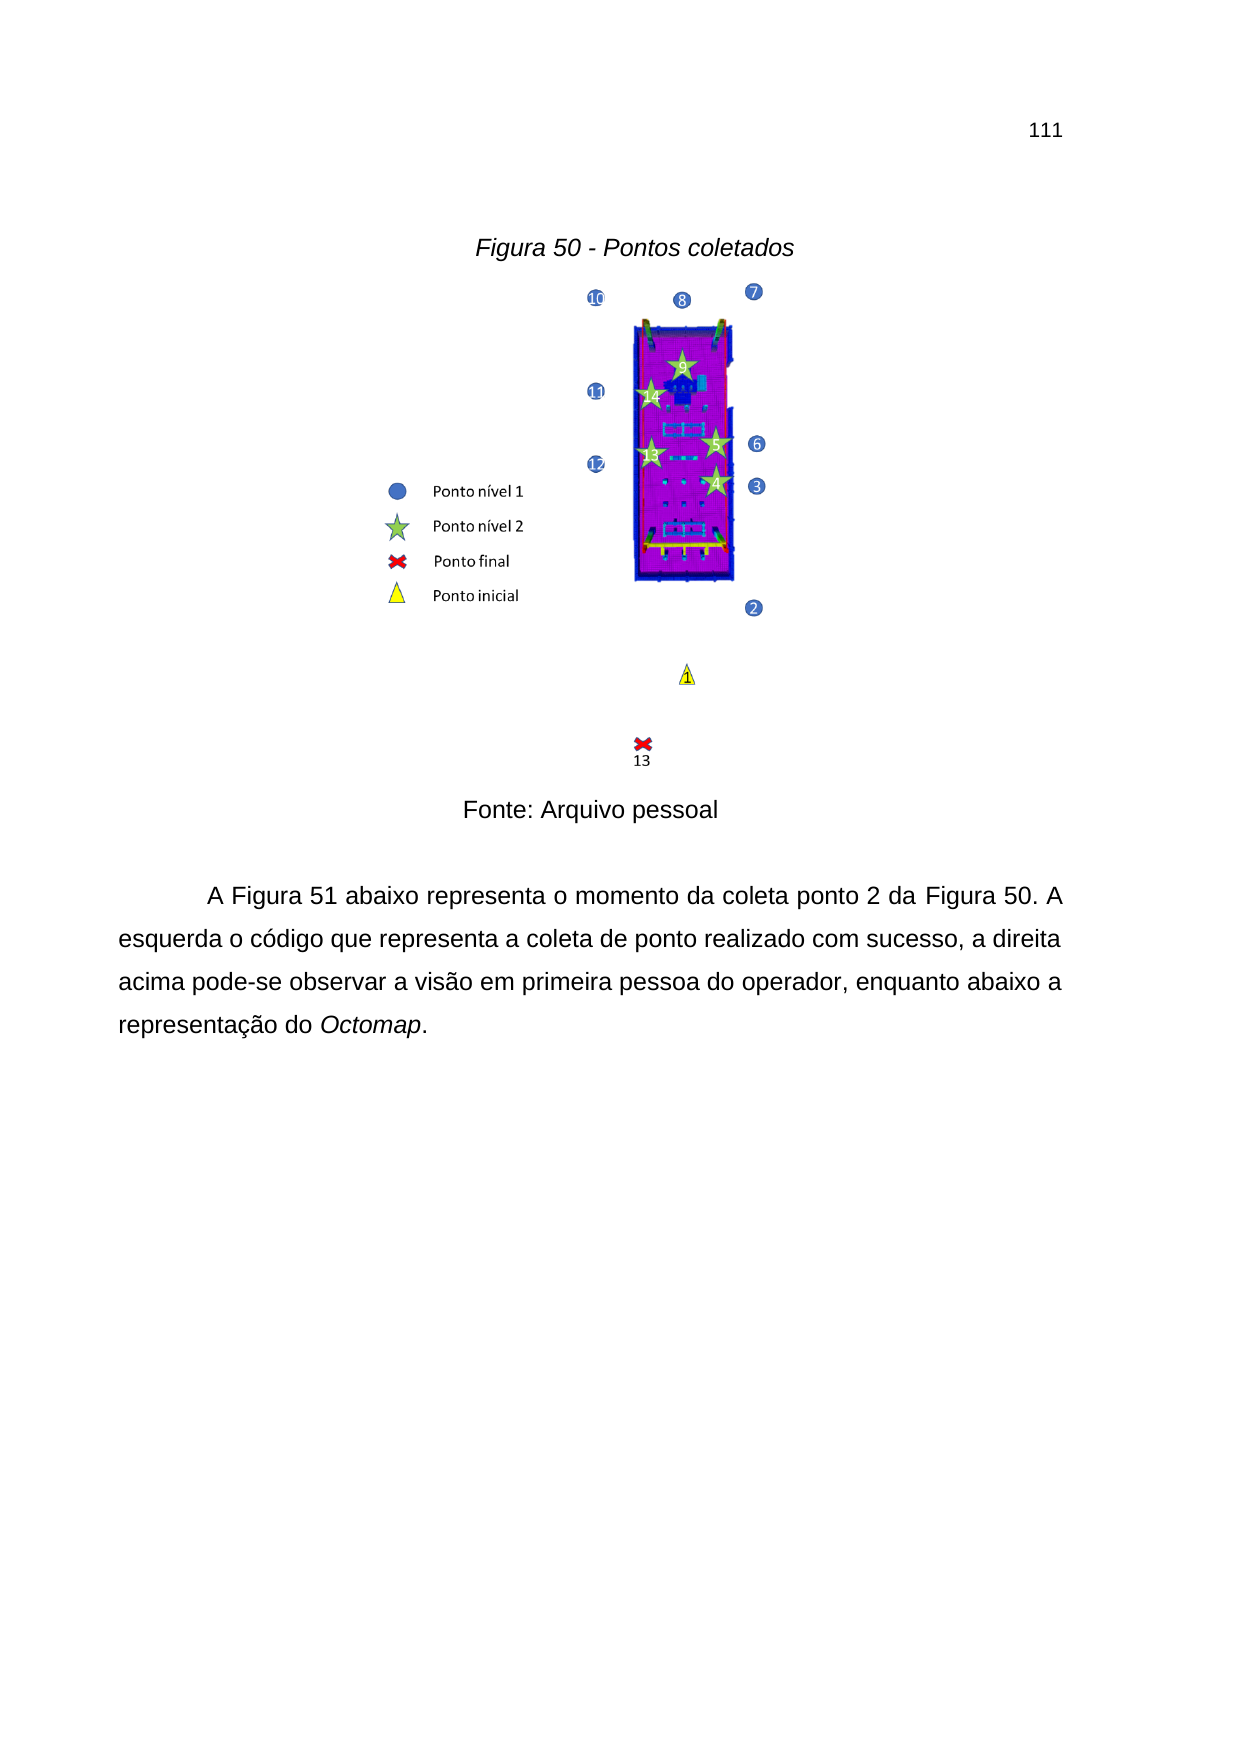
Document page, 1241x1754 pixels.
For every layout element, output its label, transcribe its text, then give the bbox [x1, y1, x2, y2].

text Fonte: Arquivo pessoal [118, 795, 1063, 823]
picture [384, 276, 797, 781]
text A Figura 51 abaixo representa o momento da coleta ponto 2 da Figura 50. A esquerda o código que representa a coleta de ponto realizado com sucesso, a direita acima pode-se observar a visão em primeira pessoa do operador, enquanto abaixo a representação do Octomap. [118, 881, 1063, 1039]
